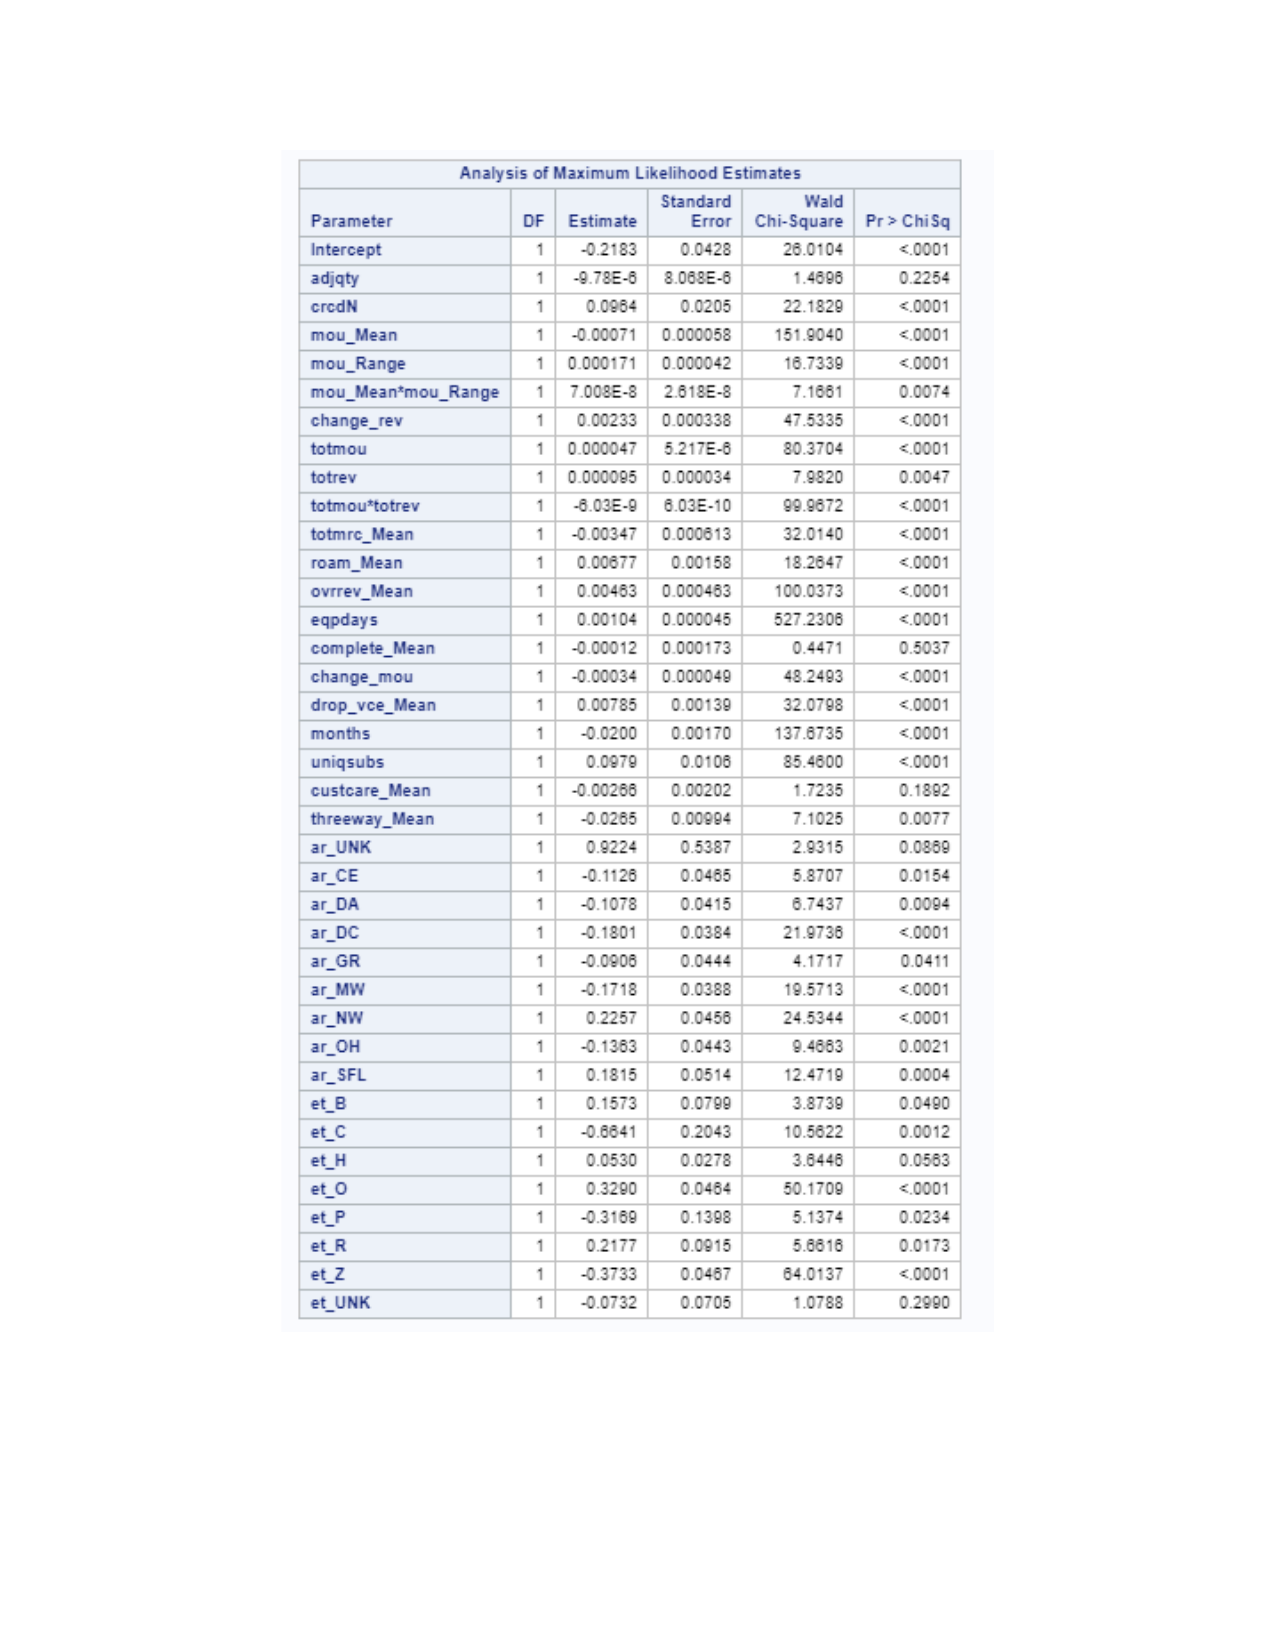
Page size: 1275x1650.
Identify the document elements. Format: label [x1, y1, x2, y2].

picture [281, 150, 994, 1332]
